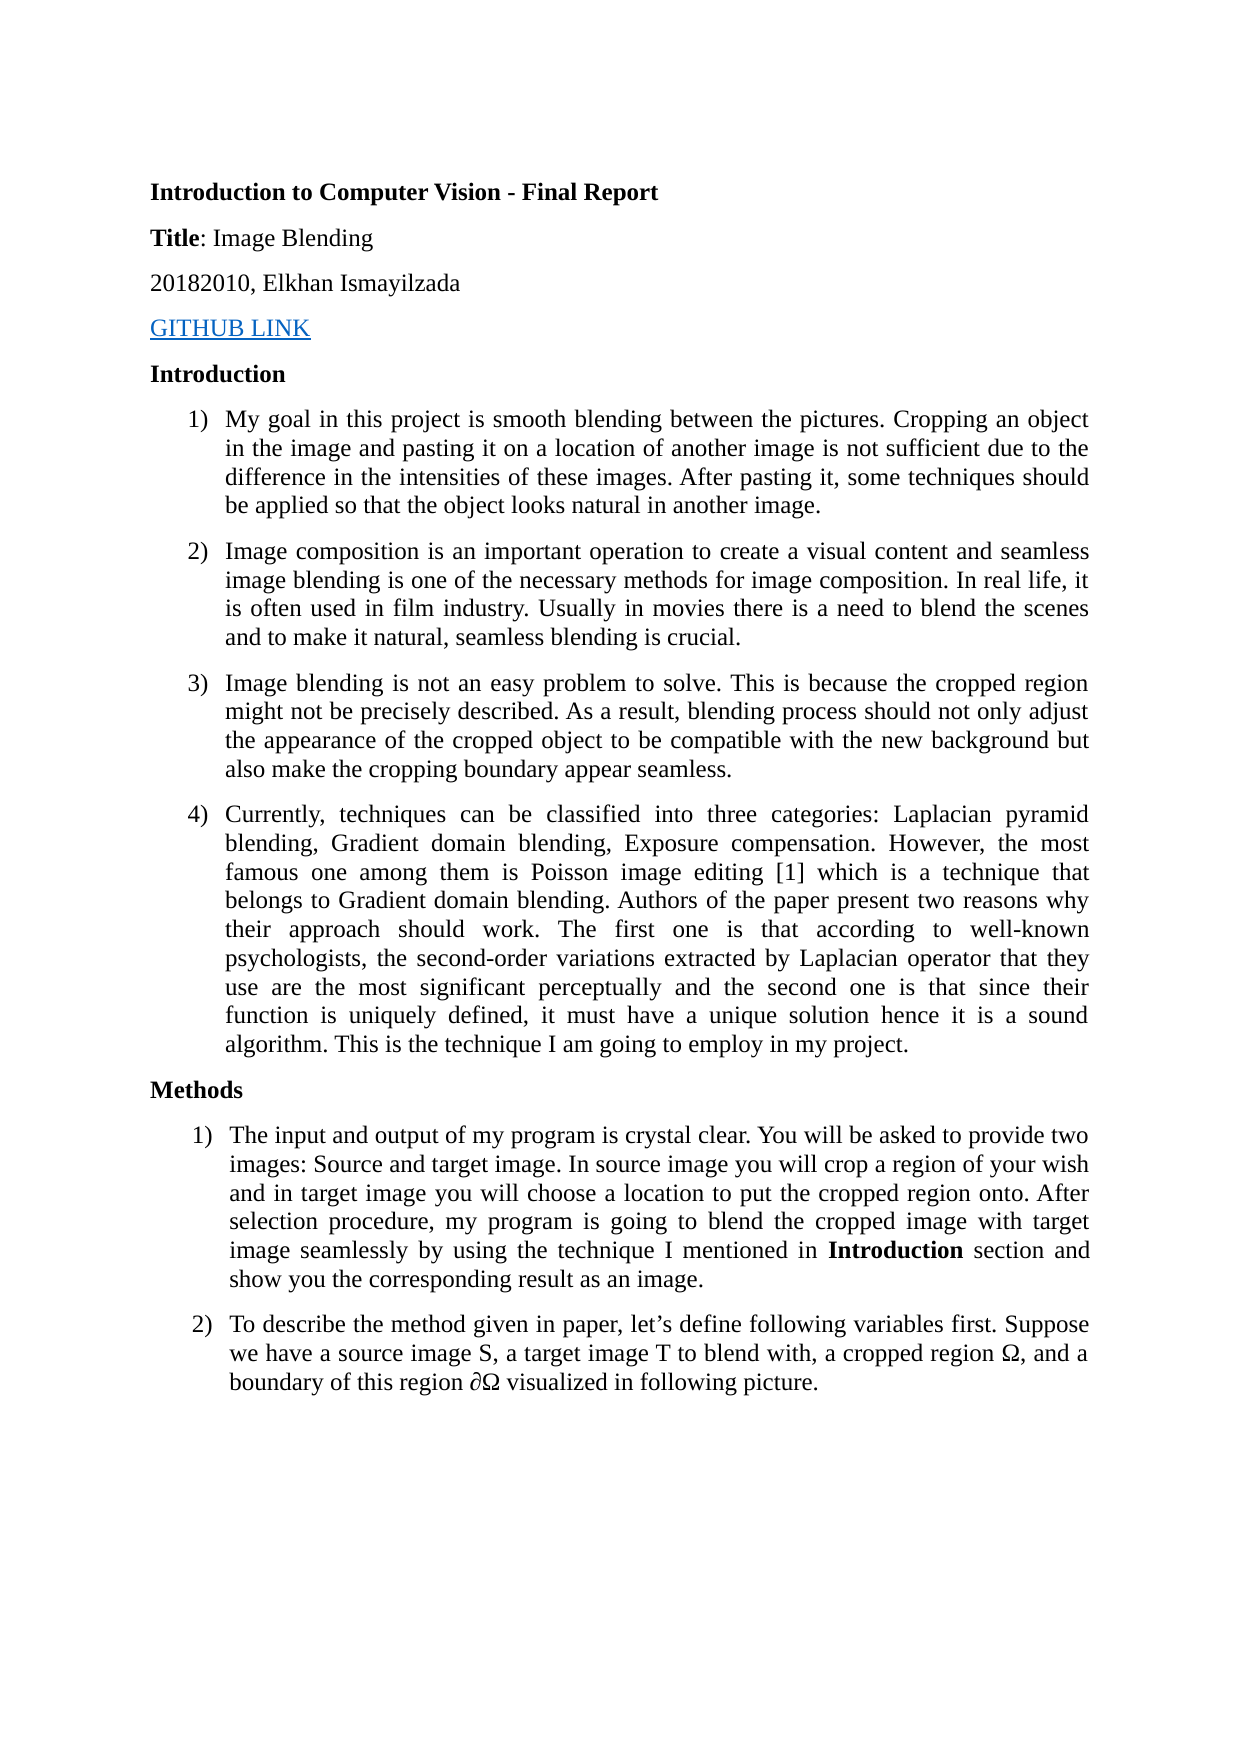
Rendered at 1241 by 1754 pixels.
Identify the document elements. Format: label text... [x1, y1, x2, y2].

text Title: Image Blending [150, 223, 1090, 251]
list To describe the method given in paper, let’s define following variables first. Suppose we have a source image S, a target image T to blend with, a cropped region Ω, and a boundary of this region ∂Ω visualized in following picture. [192, 1309, 1090, 1396]
list The input and output of my program is crystal clear. You will be asked to provide two images: Source and target image. In source image you will crop a region of your wish and in target image you will choose a location to put the cropped region onto. After selection procedure, my program is going to blend the cropped image with target image seamlessly by using the technique I mentioned in Introduction section and show you the corresponding result as an image. [192, 1120, 1090, 1293]
text 20182010, Elkhan Ismayilzada [150, 268, 1090, 297]
text Introduction to Computer Vision - Final Report [150, 177, 1090, 206]
text Introduction [150, 359, 1090, 388]
text Methods [150, 1075, 1090, 1103]
list Image blending is not an easy problem to solve. This is because the cropped region might not be precisely described. As a result, blending process should not only adjust the appearance of the cropped object to be compatible with the new background but also make the cropping boundary appear seamless. [187, 668, 1090, 783]
list Currently, techniques can be classified into three categories: Laplacian pyramid blending, Gradient domain blending, Exposure compensation. However, the most famous one among them is Poisson image editing [1] which is a technique that belongs to Gradient domain blending. Authors of the paper present two reasons why their approach should work. The first one is that according to well-known psychologists, the second-order variations extracted by Laplacian operator that they use are the most significant perceptually and the second one is that since their function is uniquely defined, it must have a unique solution hence it is a sound algorithm. This is the technique I am going to employ in my project. [187, 799, 1090, 1058]
list My goal in this project is smooth blending between the pictures. Cropping an object in the image and pasting it on a location of another image is not sufficient due to the difference in the intensities of these images. After pasting it, some techniques should be applied so that the object looks natural in another image. [187, 404, 1090, 519]
text GITHUB LINK [150, 313, 1090, 342]
list Image composition is an important operation to create a visual content and seamless image blending is one of the necessary methods for image composition. In real life, it is often used in film industry. Usually in movies there is a need to blend the scenes and to make it natural, seamless blending is crucial. [187, 536, 1090, 651]
